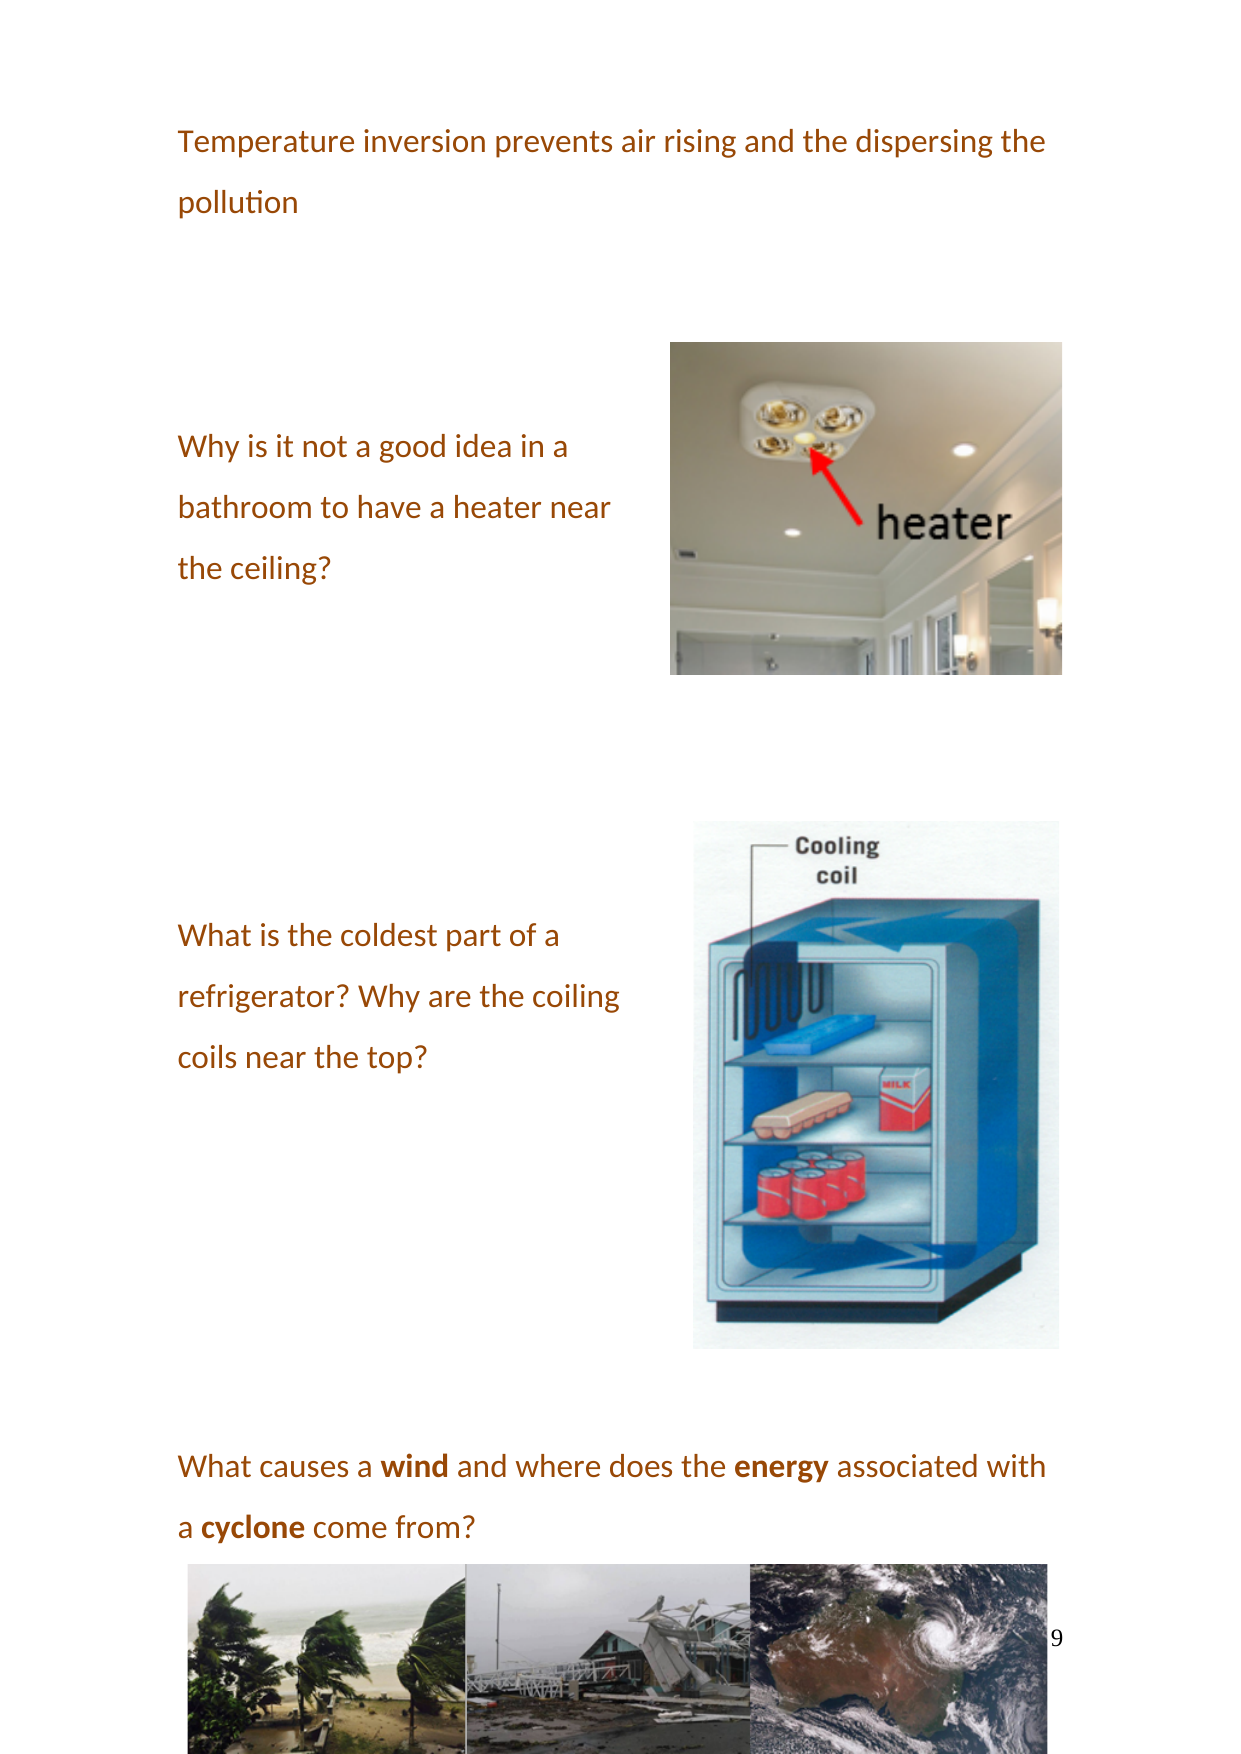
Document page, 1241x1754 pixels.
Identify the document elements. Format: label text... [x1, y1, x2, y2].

picture [670, 342, 1063, 675]
picture [187, 1564, 1048, 1754]
text What causes a wind and where does the energy associated with a cyclone come from? [177, 1445, 1063, 1547]
text Why is it not a good idea in a bathroom to have a heater near the ceiling? [177, 425, 670, 588]
text What is the coldest part of a refrigerator? Why are the coiling coils near the top? [177, 914, 693, 1076]
text Temperature inversion prevents air rising and the dispersing the pollution [177, 120, 1063, 222]
picture [693, 821, 1060, 1349]
